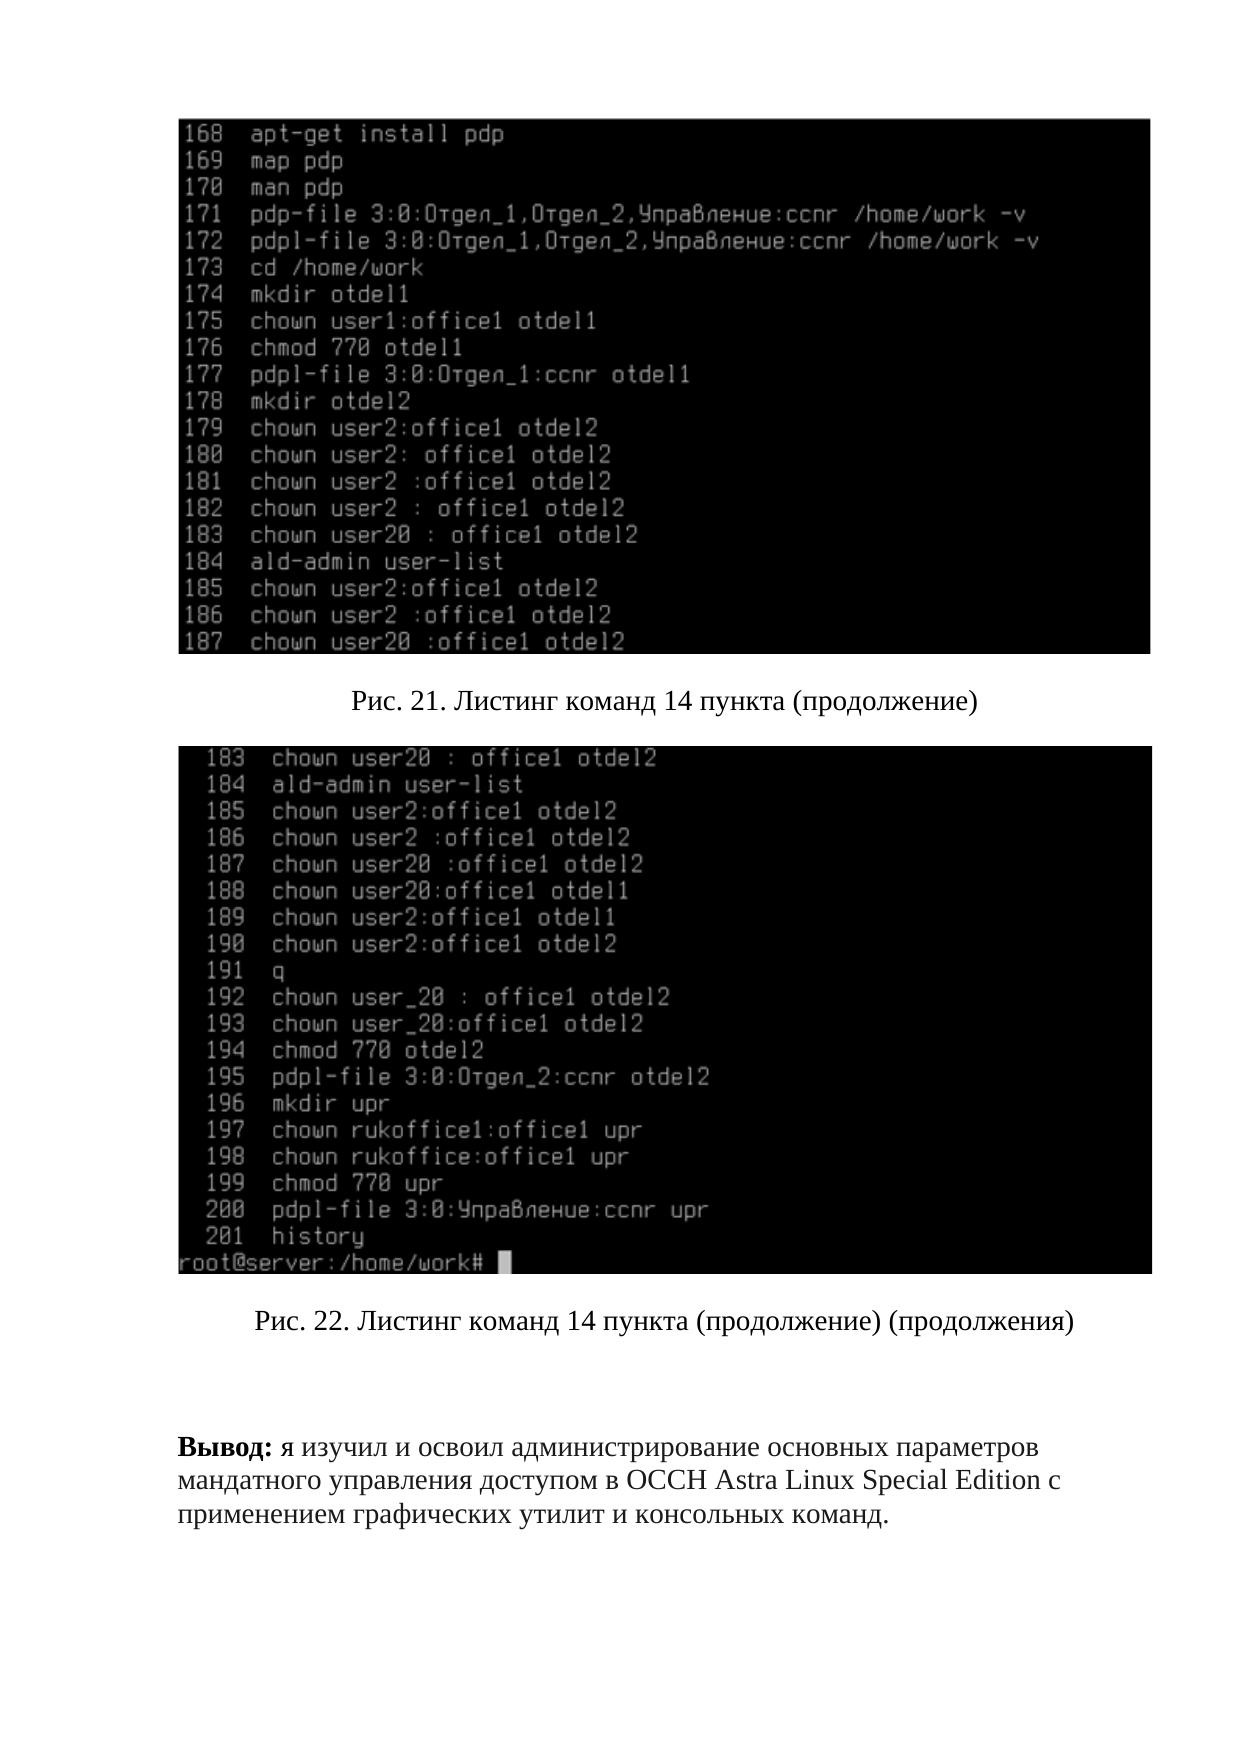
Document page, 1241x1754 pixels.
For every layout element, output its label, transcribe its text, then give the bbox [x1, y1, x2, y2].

text Вывод: я изучил и освоил администрирование основных параметров мандатного управления доступом в ОССН Astra Linux Special Edition с применением графических утилит и консольных команд. [177, 1429, 1152, 1529]
picture [178, 118, 1151, 654]
text Рис. 21. Листинг команд 14 пункта (продолжение) [177, 683, 1152, 717]
picture [177, 746, 1153, 1274]
text Рис. 22. Листинг команд 14 пункта (продолжение) (продолжения) [177, 1303, 1152, 1337]
